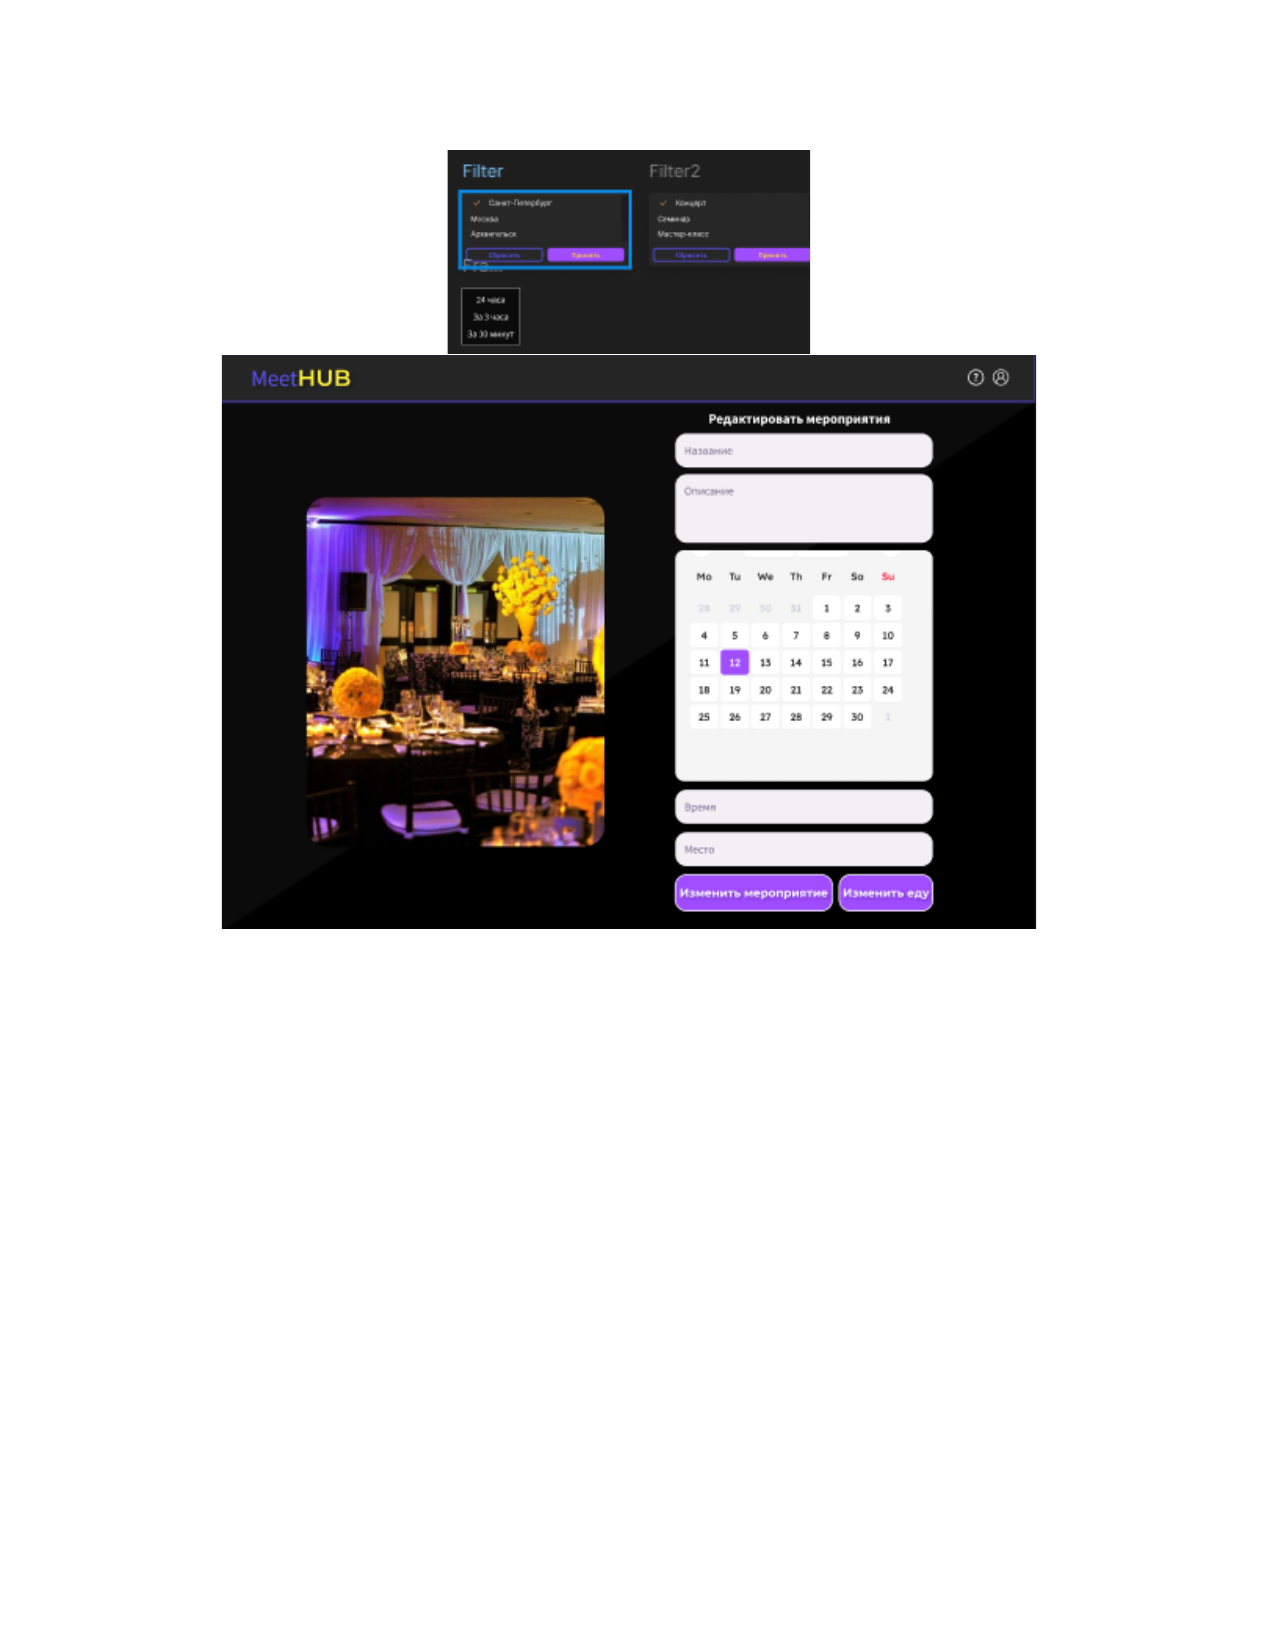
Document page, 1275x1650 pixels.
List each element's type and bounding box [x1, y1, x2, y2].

picture [221, 355, 1037, 929]
picture [447, 150, 811, 354]
